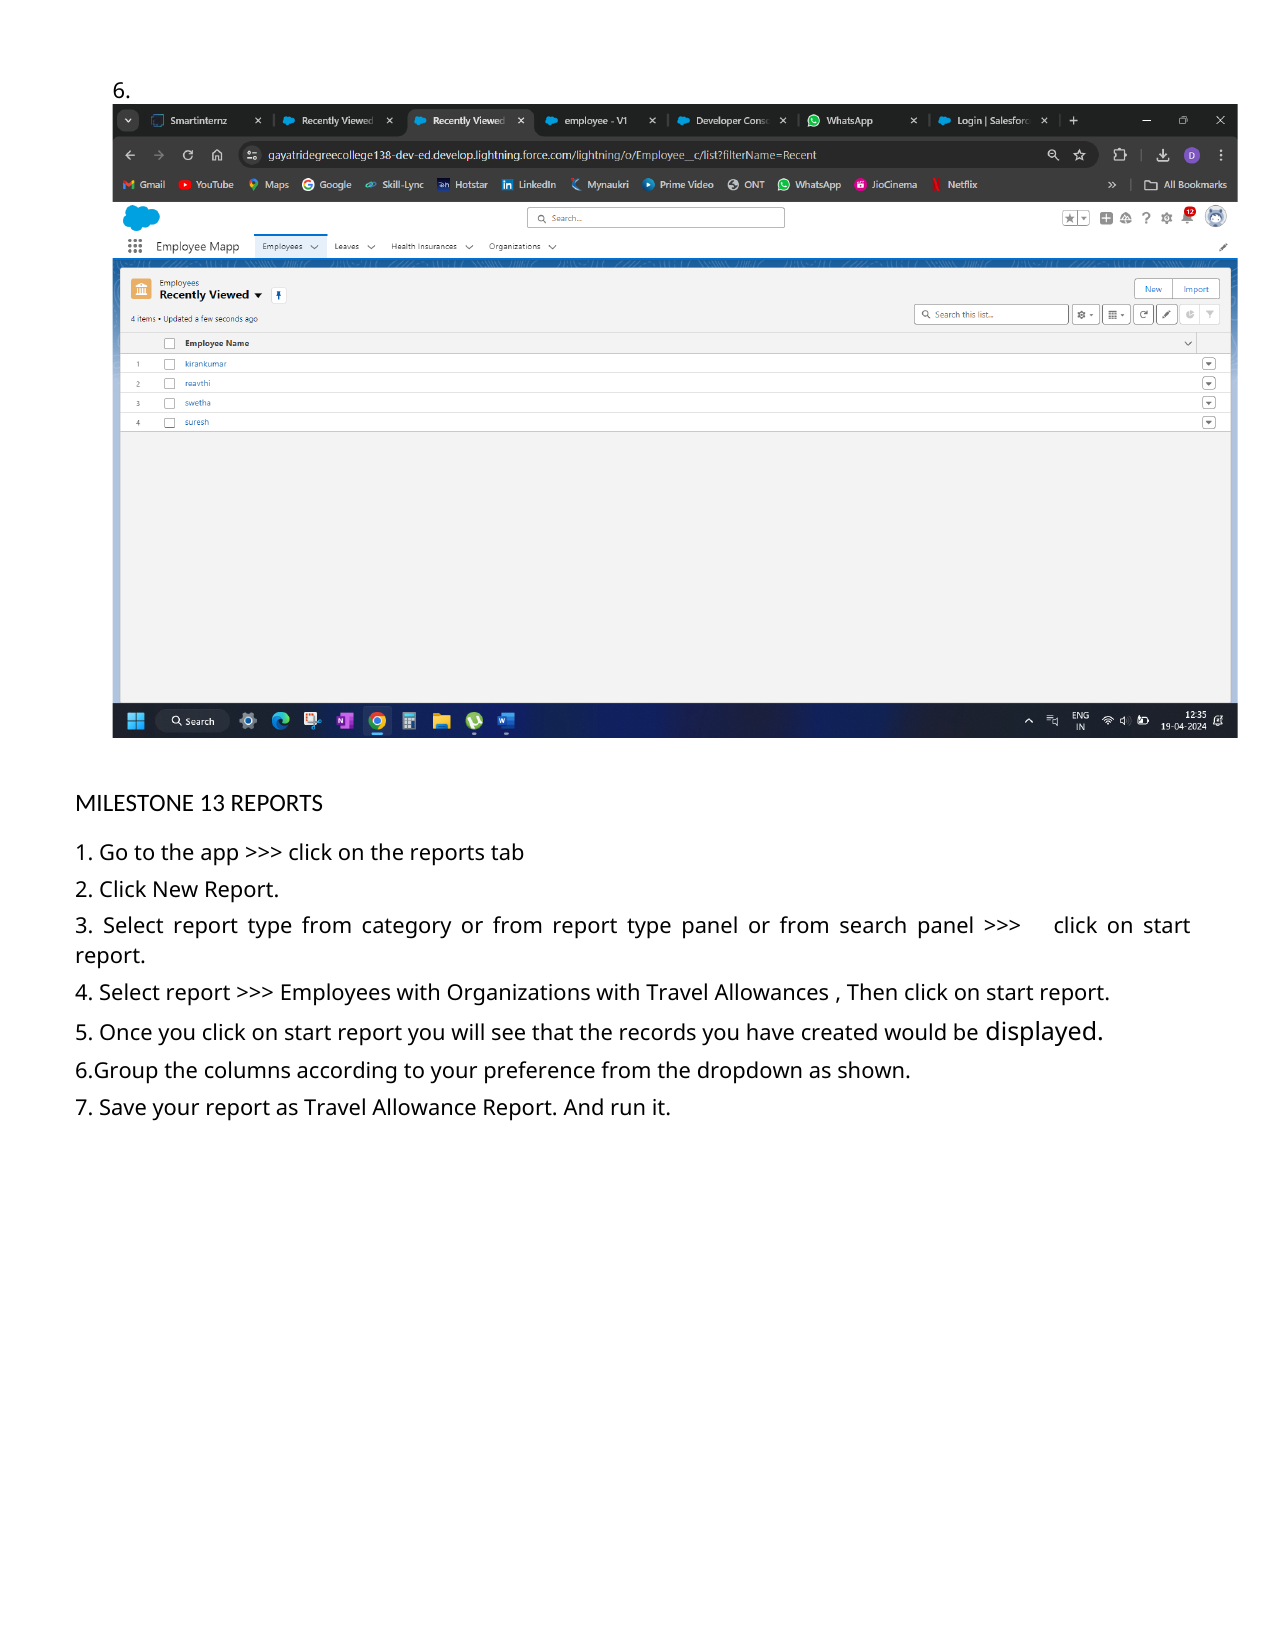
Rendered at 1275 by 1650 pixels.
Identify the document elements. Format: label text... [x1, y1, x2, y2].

text 7. Save your report as Travel Allowance Report. And run it. [75, 1092, 1191, 1122]
text 2. Click New Report. [75, 874, 1191, 903]
text 4. Select report >>> Employees with Organizations with Travel Allowances , Then click on start report. [75, 977, 1191, 1007]
text 6.Group the columns according to your preference from the dropdown as shown. [75, 1055, 1191, 1085]
picture [112, 104, 1238, 738]
text 5. Once you click on start report you will see that the records you have created would be displayed. [75, 1014, 1191, 1048]
text MILESTONE 13 REPORTS [75, 787, 1200, 818]
text 1. Go to the app >>> click on the reports tab [75, 837, 1191, 867]
text 3. Select report type from category or from report type panel or from search panel >>> click on start report. [75, 911, 1191, 970]
